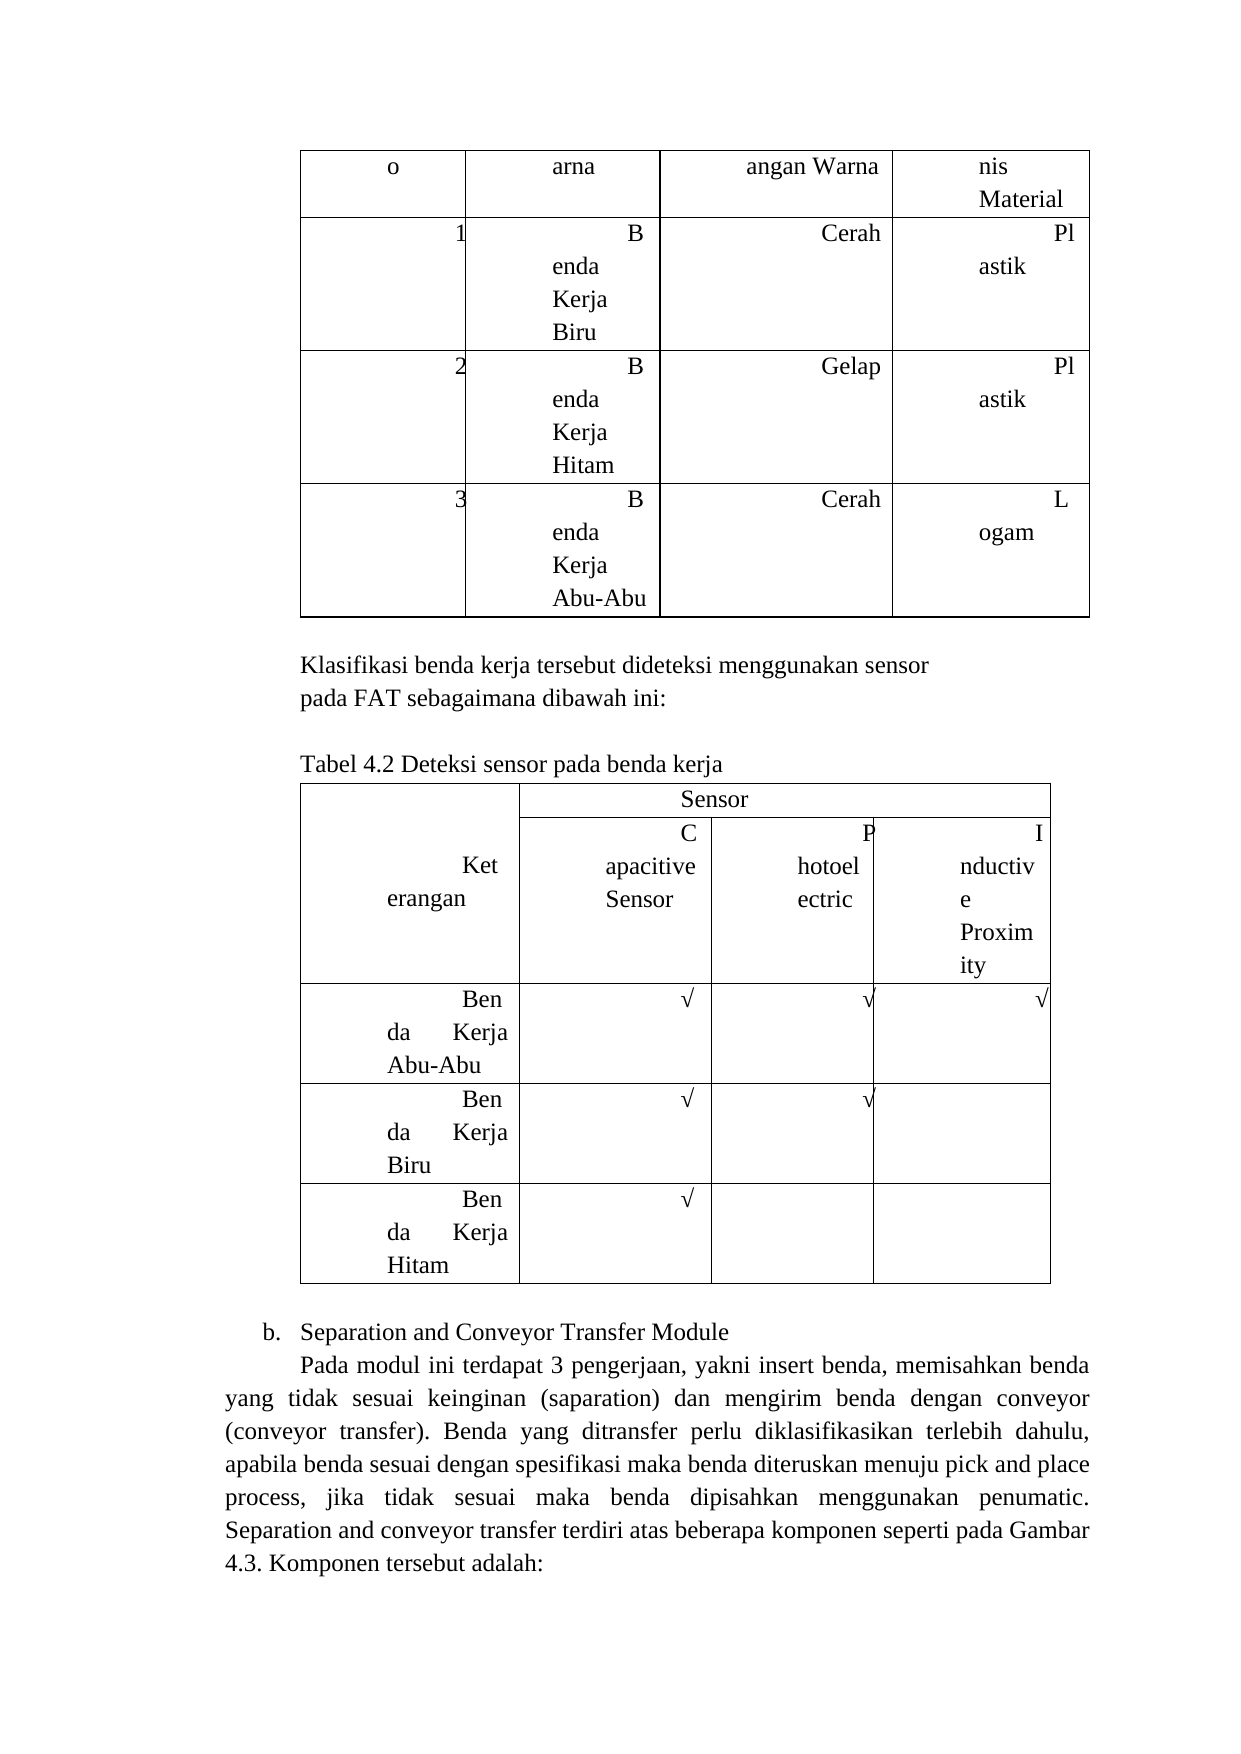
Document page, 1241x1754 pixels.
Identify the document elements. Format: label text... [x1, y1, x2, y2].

table_cell Benda Kerja Abu-Abu [301, 984, 519, 1083]
list Pada modul ini terdapat 3 pengerjaan, yakni insert benda, memisahkan benda yang tidak sesuai keinginan (saparation) dan mengirim benda dengan conveyor (conveyor transfer). Benda yang ditransfer perlu diklasifikasikan terlebih dahulu, apabila benda sesuai dengan spesifikasi maka benda diteruskan menuju pick and place process, jika tidak sesuai maka benda dipisahkan menggunakan penumatic. Separation and conveyor transfer terdiri atas beberapa komponen seperti pada Gambar 4.3. Komponen tersebut adalah: [225, 1350, 1090, 1577]
table_cell 1 [301, 218, 465, 350]
list Tabel 4.2 Deteksi sensor pada benda kerja [225, 749, 1090, 778]
table_cell [874, 1084, 1050, 1183]
table_cell √ [520, 1184, 711, 1283]
table_cell Photoelectric [712, 818, 873, 983]
table_cell Inductive Proximity [874, 818, 1050, 983]
table_cell Cerah [661, 484, 892, 616]
table_cell [874, 1184, 1050, 1283]
table_cell Benda Kerja Biru [466, 218, 659, 350]
list Separation and Conveyor Transfer Module [262, 1317, 1090, 1346]
table_header Keterangan Warna [661, 151, 892, 217]
table_cell 3 [301, 484, 465, 616]
table_cell √ [520, 1084, 711, 1183]
table_cell Benda Kerja Abu-Abu [466, 484, 659, 616]
table_cell √ [712, 984, 873, 1083]
table_cell Benda Kerja Biru [301, 1084, 519, 1183]
table_cell Plastik [893, 218, 1089, 350]
table_header Sensor [520, 784, 1050, 817]
table_header Jenis Material [893, 151, 1089, 217]
table_cell Benda Kerja Hitam [466, 351, 659, 483]
table_cell [712, 1184, 873, 1283]
table_header No [301, 151, 465, 217]
table_cell √ [520, 984, 711, 1083]
table_cell Gelap [661, 351, 892, 483]
list Klasifikasi benda kerja tersebut dideteksi menggunakan sensor [225, 651, 1090, 679]
table_header Warna [466, 151, 659, 217]
table_cell √ [712, 1084, 873, 1183]
table_cell Plastik [893, 351, 1089, 483]
table_cell Benda Kerja Hitam [301, 1184, 519, 1283]
table_header Keterangan [301, 784, 519, 983]
table_cell Cerah [661, 218, 892, 350]
table_cell 2 [301, 351, 465, 483]
list pada FAT sebagaimana dibawah ini: [225, 683, 1090, 712]
table_cell Logam [893, 484, 1089, 616]
table_cell √ [874, 984, 1050, 1083]
table_cell Capacitive Sensor [520, 818, 711, 983]
